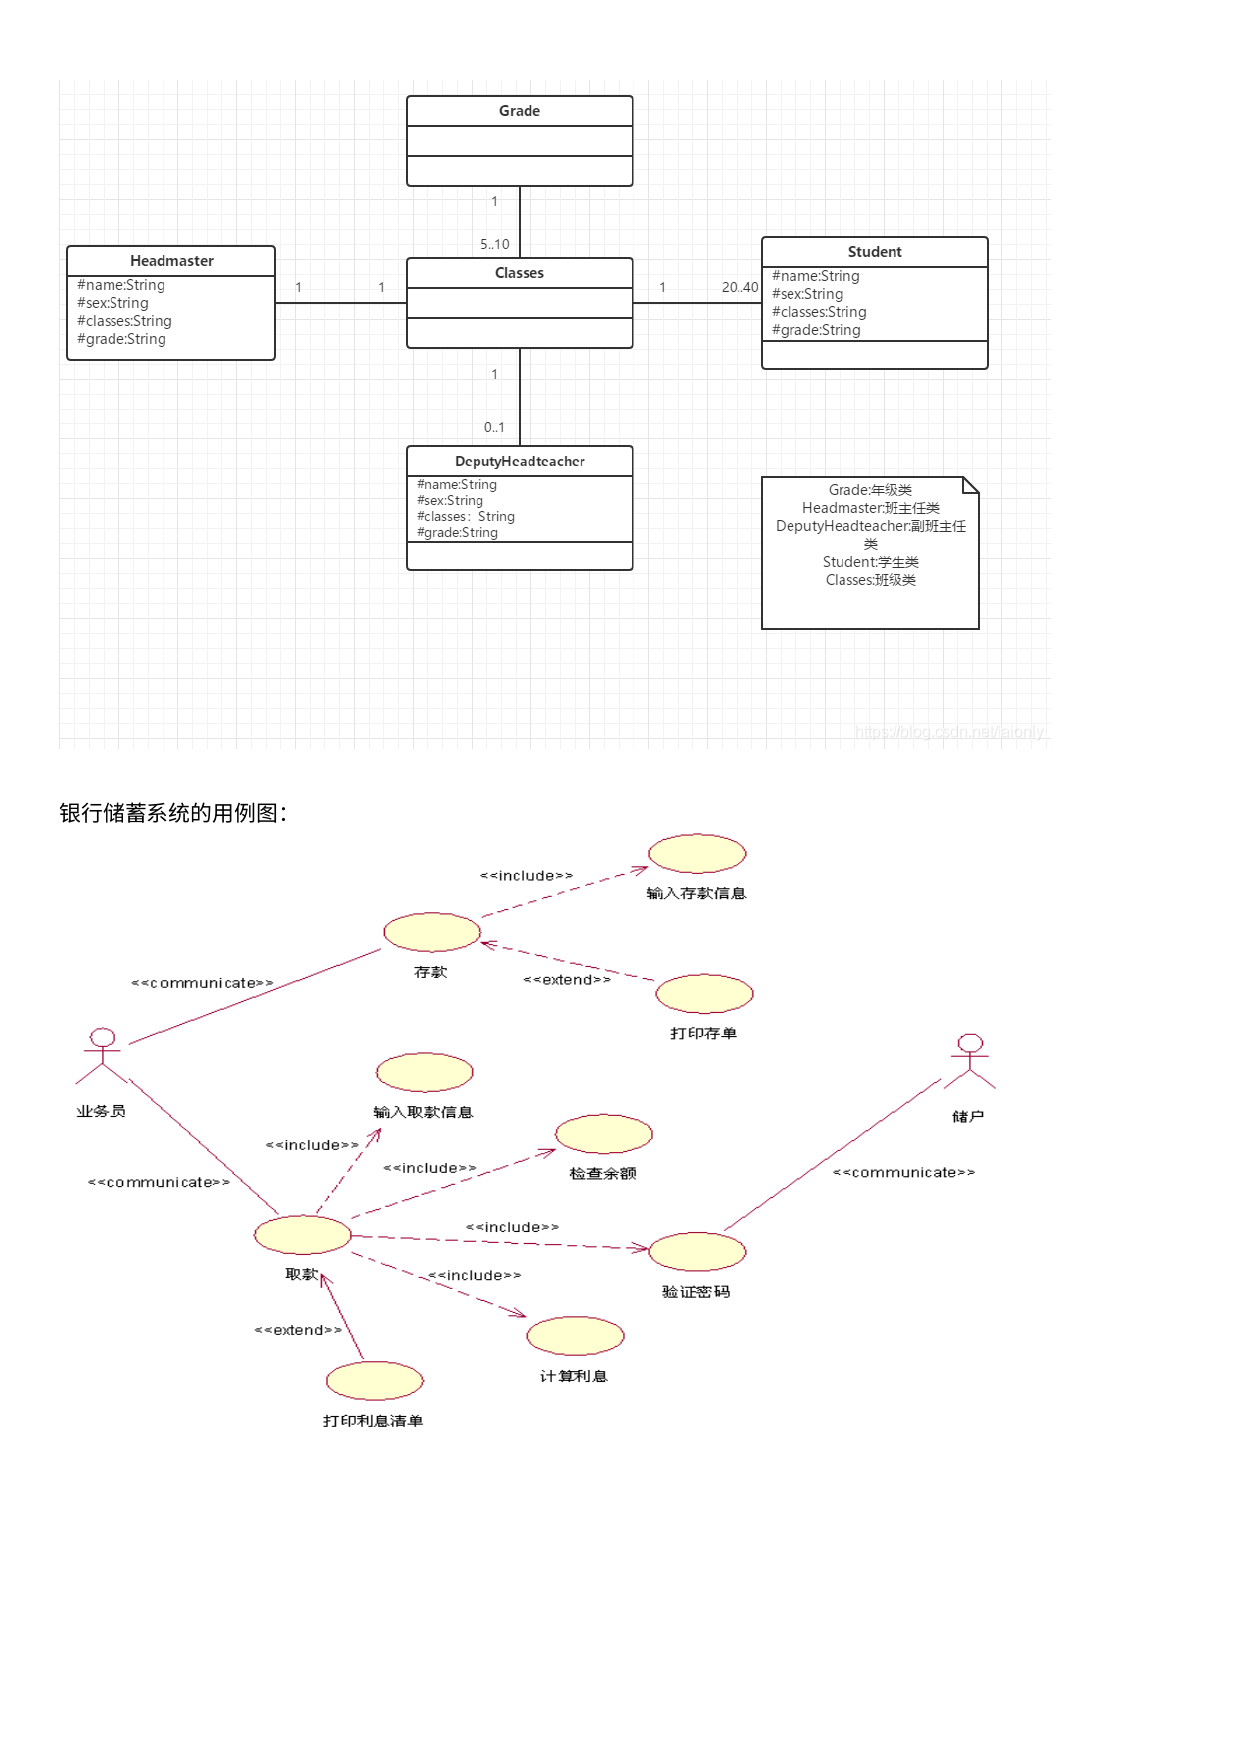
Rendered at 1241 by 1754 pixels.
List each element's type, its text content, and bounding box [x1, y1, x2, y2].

picture [59, 80, 1052, 749]
text 银行储蓄系统的用例图： [59, 796, 1181, 828]
picture [59, 828, 1009, 1439]
